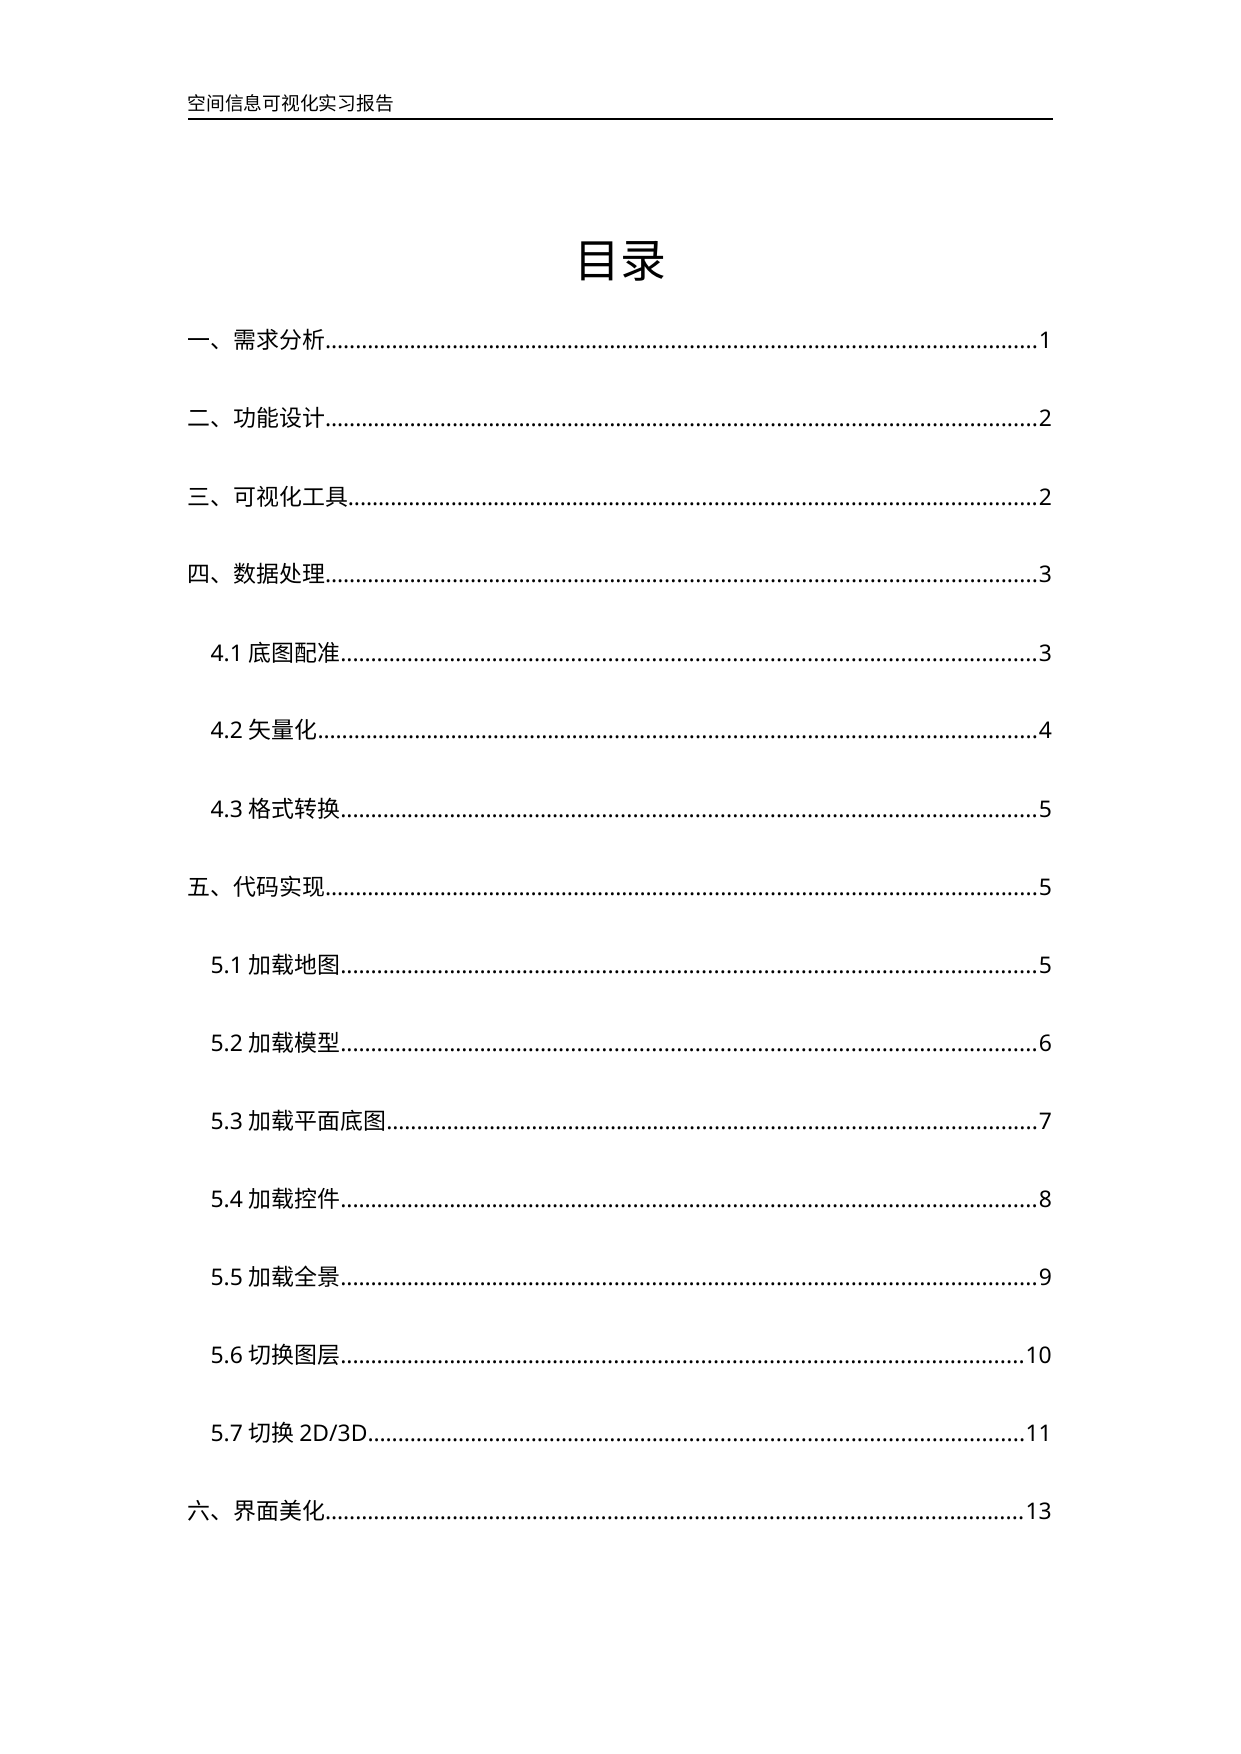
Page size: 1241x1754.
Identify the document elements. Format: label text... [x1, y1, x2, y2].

text 5.4 加载控件 8 [210, 1165, 1053, 1230]
text 5.5 加载全景 9 [210, 1243, 1053, 1308]
text 五、代码实现 5 [187, 853, 1053, 918]
text 5.6 切换图层 10 [210, 1321, 1053, 1386]
text 一、需求分析 1 [187, 306, 1053, 371]
text 5.3 加载平面底图 7 [210, 1087, 1053, 1152]
text 三、可视化工具 2 [187, 462, 1053, 527]
text 二、功能设计 2 [187, 384, 1053, 449]
text 四、数据处理 3 [187, 541, 1053, 606]
text 4.3 格式转换 5 [210, 774, 1053, 839]
text 4.1 底图配准 3 [210, 618, 1053, 683]
text 5.2 加载模型 6 [210, 1009, 1053, 1074]
text 目录 [187, 209, 1053, 306]
text 4.2 矢量化 4 [210, 697, 1053, 762]
text 5.1 加载地图 5 [210, 931, 1053, 996]
text 5.7 切换2D/3D 11 [210, 1399, 1053, 1464]
text 六、界面美化 13 [187, 1477, 1053, 1542]
